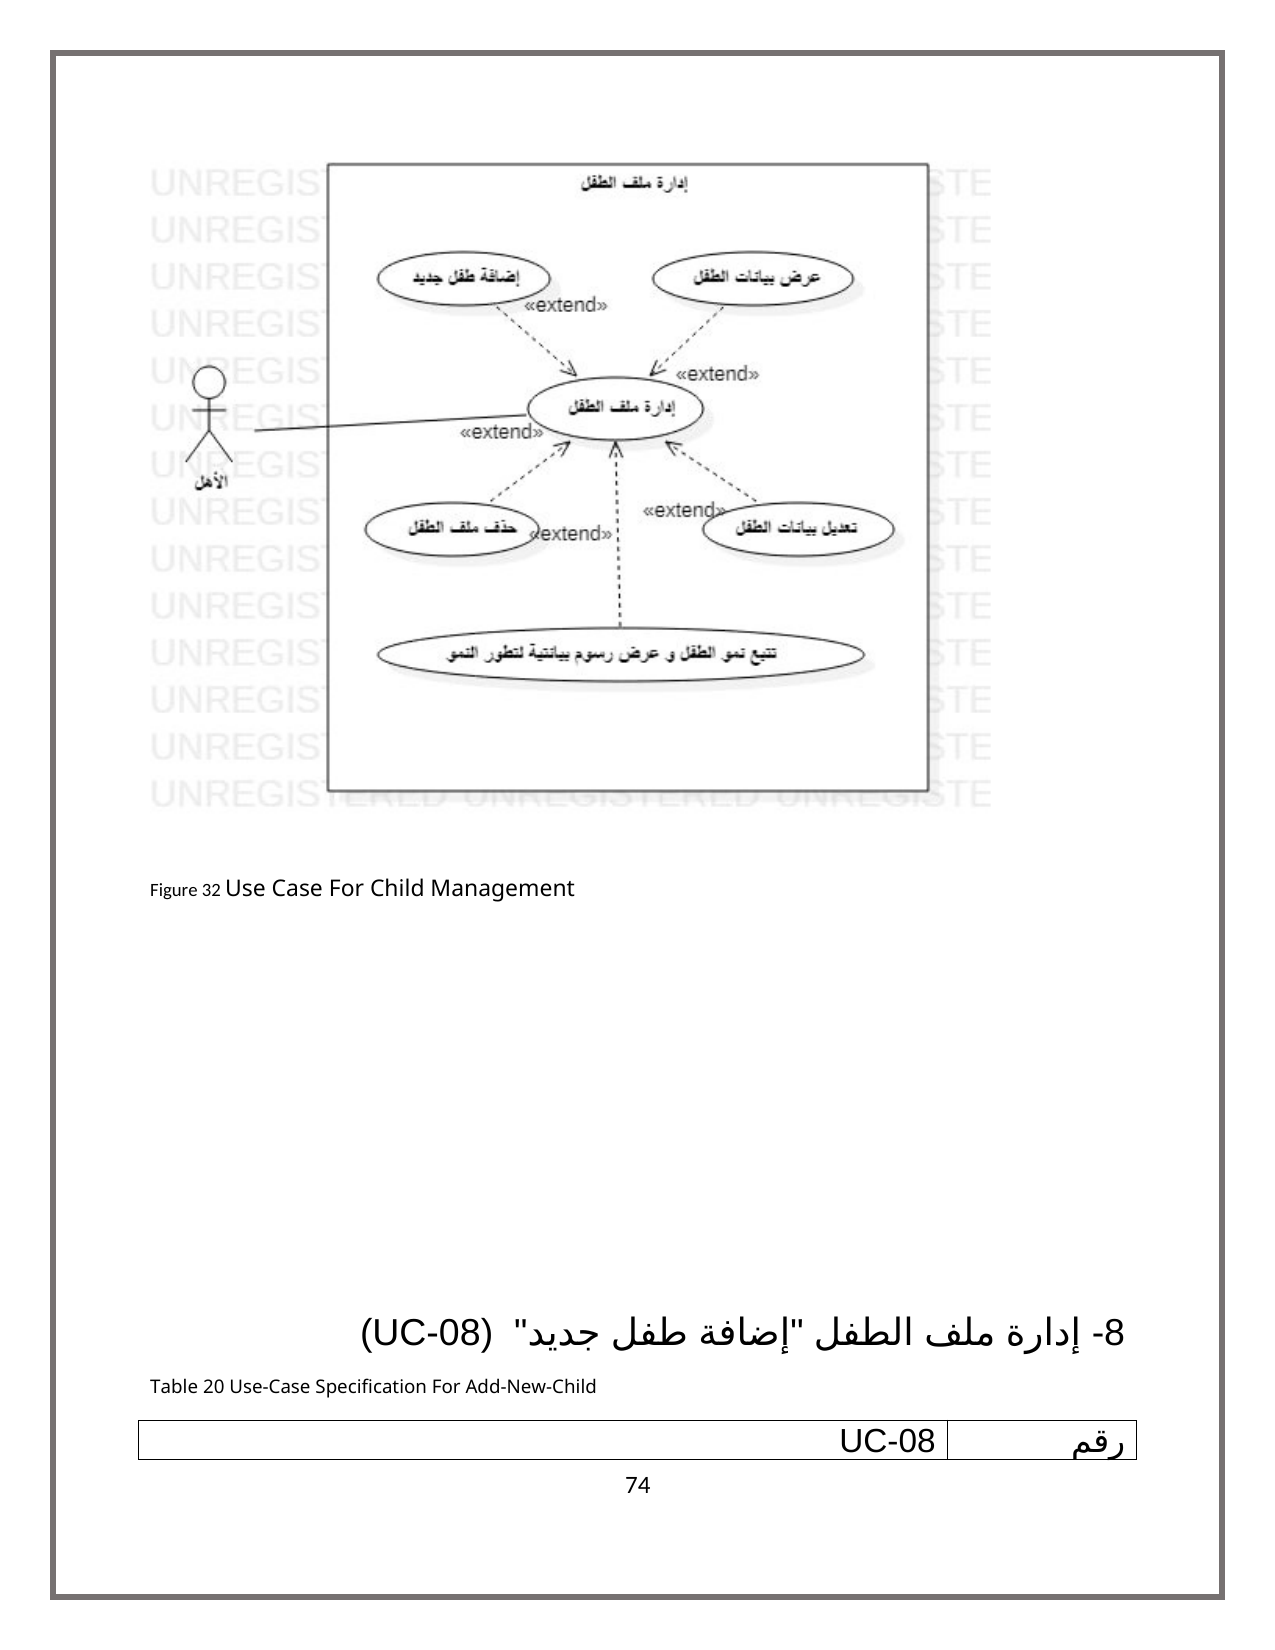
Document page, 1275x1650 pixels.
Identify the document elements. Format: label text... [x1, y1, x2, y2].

text Table 20 Use-Case Specification For Add-New-Child [150, 1373, 1125, 1399]
table_header UC-08 [139, 1421, 947, 1459]
text 8- إدارة ملف الطفل "إضافة طفل جديد" (UC-08) [150, 1310, 1125, 1353]
picture [150, 150, 991, 854]
table_header رقم المتطلب [948, 1421, 1136, 1459]
text Figure 32 Use Case For Child Management [150, 872, 1125, 903]
